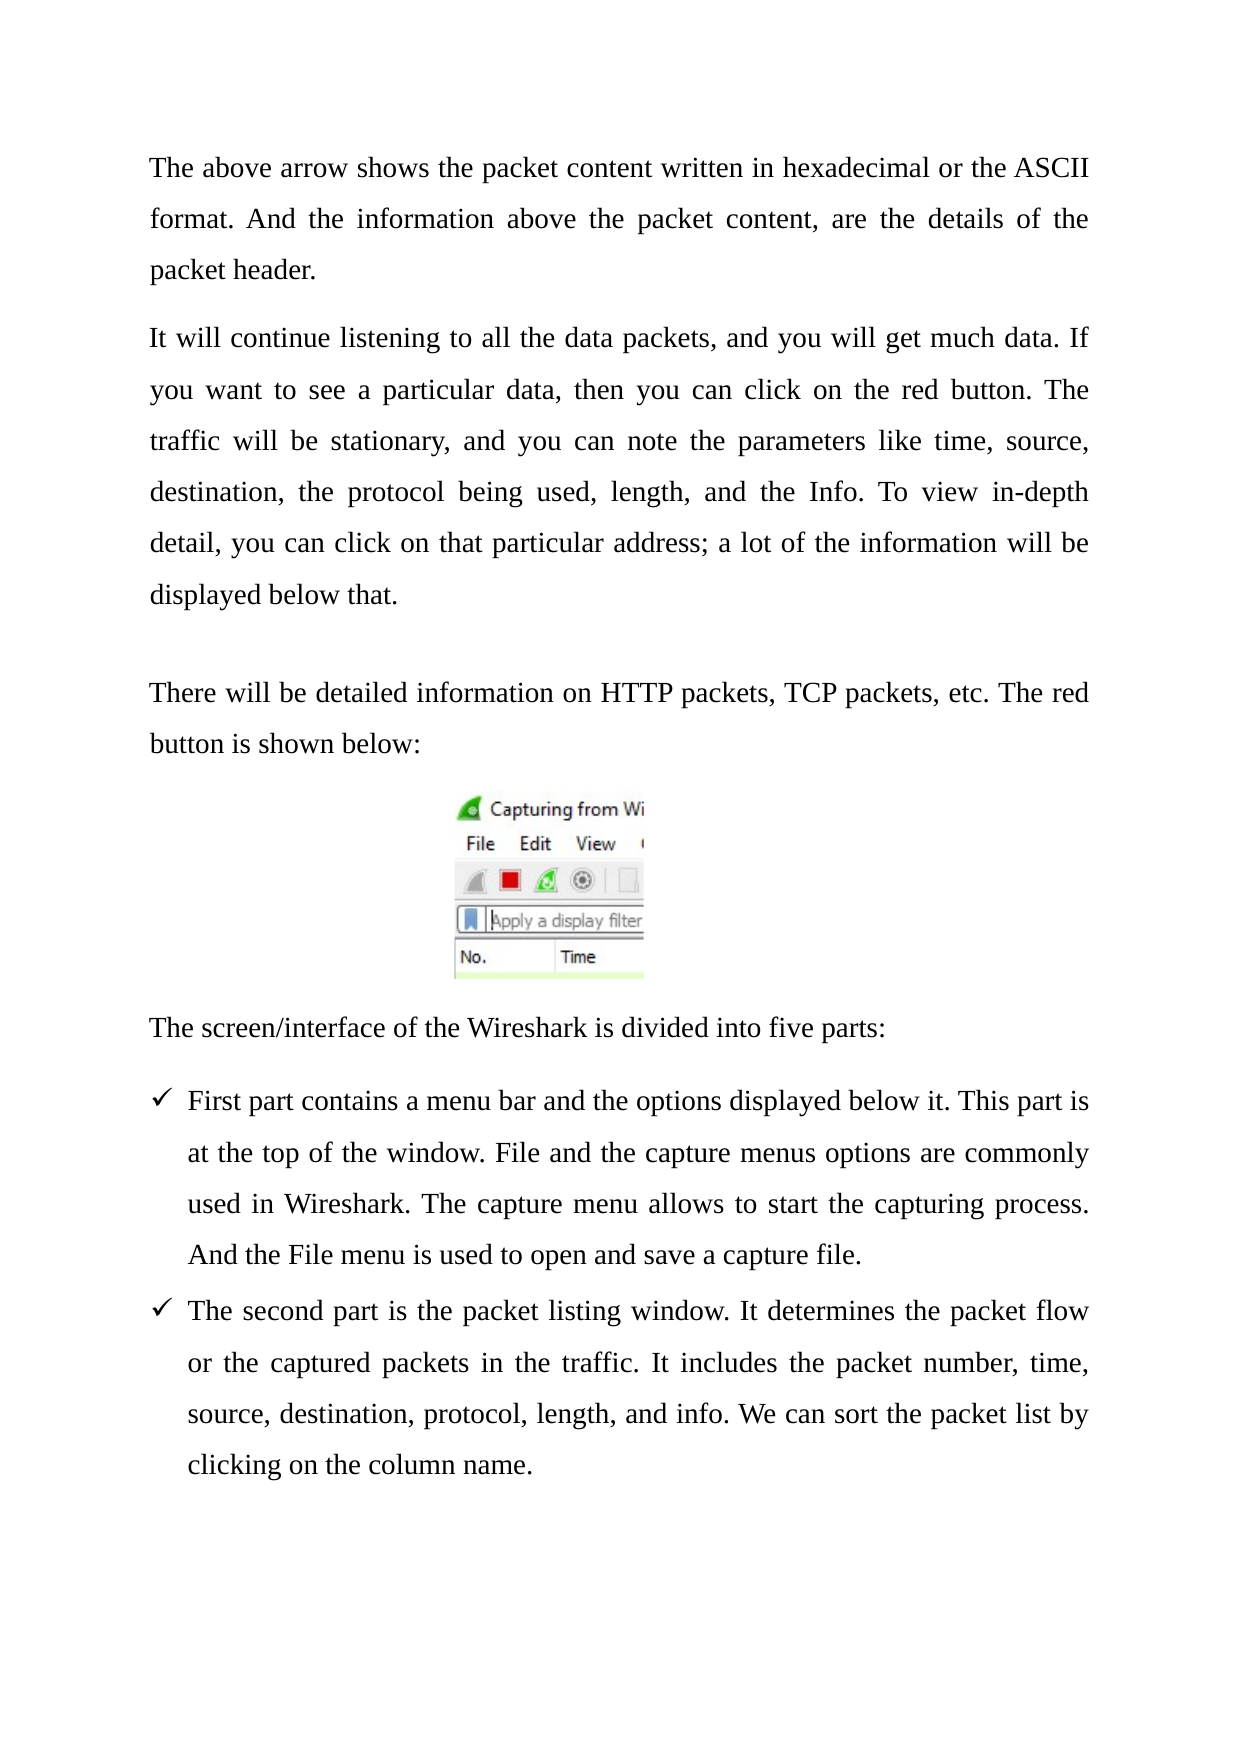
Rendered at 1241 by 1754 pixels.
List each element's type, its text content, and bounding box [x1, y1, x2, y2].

text There will be detailed information on HTTP packets, TCP packets, etc. The red button is shown below: [148, 675, 1090, 760]
text The above arrow shows the packet content written in hexadecimal or the ASCII format. And the information above the packet content, are the details of the packet header. [148, 150, 1090, 286]
list First part contains a menu bar and the options displayed below it. This part is at the top of the window. File and the capture menus options are commonly used in Wireshark. The capture menu allows to start the capturing process. And the File menu is used to open and save a capture file. [150, 1083, 1090, 1271]
text The screen/interface of the Wireshark is divided into five parts: [148, 1011, 1090, 1044]
list The second part is the packet listing window. It determines the packet flow or the captured packets in the traffic. It includes the packet number, time, source, destination, protocol, length, and info. We can sort the packet list by clicking on the column name. [150, 1293, 1090, 1481]
picture [454, 791, 644, 979]
text It will continue listening to all the data packets, and you will get much data. If you want to see a particular data, then you can click on the red button. The traffic will be stationary, and you can note the parameters like time, source, destination, the protocol being used, length, and the Info. To view in-depth detail, you can click on that particular address; a lot of the information will be displayed below that. [148, 321, 1090, 610]
